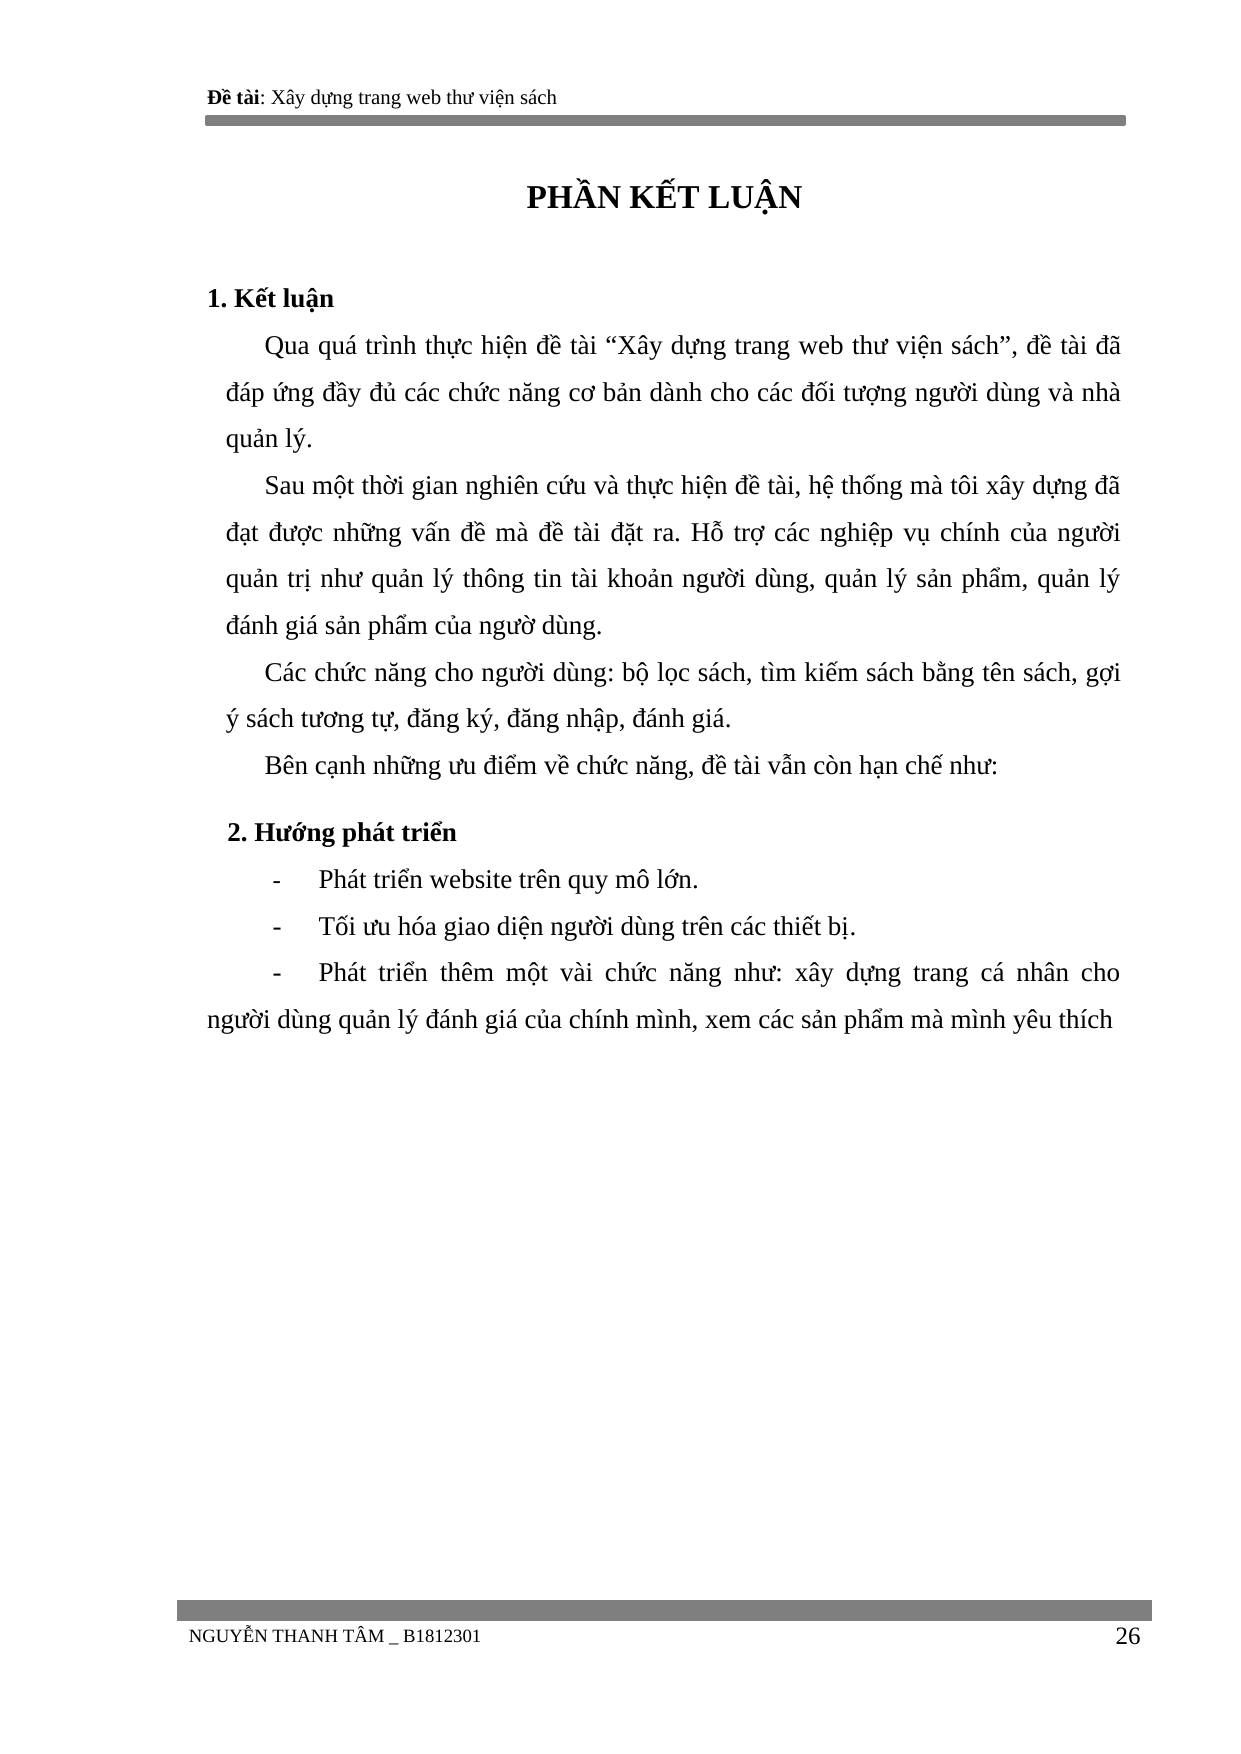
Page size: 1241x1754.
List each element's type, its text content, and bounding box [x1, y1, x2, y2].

subtitle PHẦN KẾT LUẬN [207, 177, 1122, 216]
text - Phát triển thêm một vài chức năng như: xây dựng trang cá nhân cho người dùng quản lý đánh giá của chính mình, xem các sản phẩm mà mình yêu thích [207, 956, 1122, 1034]
text Qua quá trình thực hiện đề tài “Xây dựng trang web thư viện sách”, đề tài đã đáp ứng đầy đủ các chức năng cơ bản dành cho các đối tượng người dùng và nhà quản lý. [226, 329, 1122, 453]
subtitle 1. Kết luận [207, 282, 1122, 313]
text Bên cạnh những ưu điểm về chức năng, đề tài vẫn còn hạn chế như: [226, 749, 1122, 780]
text Sau một thời gian nghiên cứu và thực hiện đề tài, hệ thống mà tôi xây dựng đã đạt được những vấn đề mà đề tài đặt ra. Hỗ trợ các nghiệp vụ chính của người quản trị như quản lý thông tin tài khoản người dùng, quản lý sản phẩm, quản lý đánh giá sản phẩm của ngườ dùng. [226, 469, 1122, 640]
text - Tối ưu hóa giao diện người dùng trên các thiết bị. [207, 910, 1122, 941]
text Các chức năng cho người dùng: bộ lọc sách, tìm kiếm sách bằng tên sách, gợi ý sách tương tự, đăng ký, đăng nhập, đánh giá. [226, 656, 1122, 733]
text - Phát triển website trên quy mô lớn. [207, 863, 1122, 894]
subtitle 2. Hướng phát triển [207, 816, 1122, 848]
